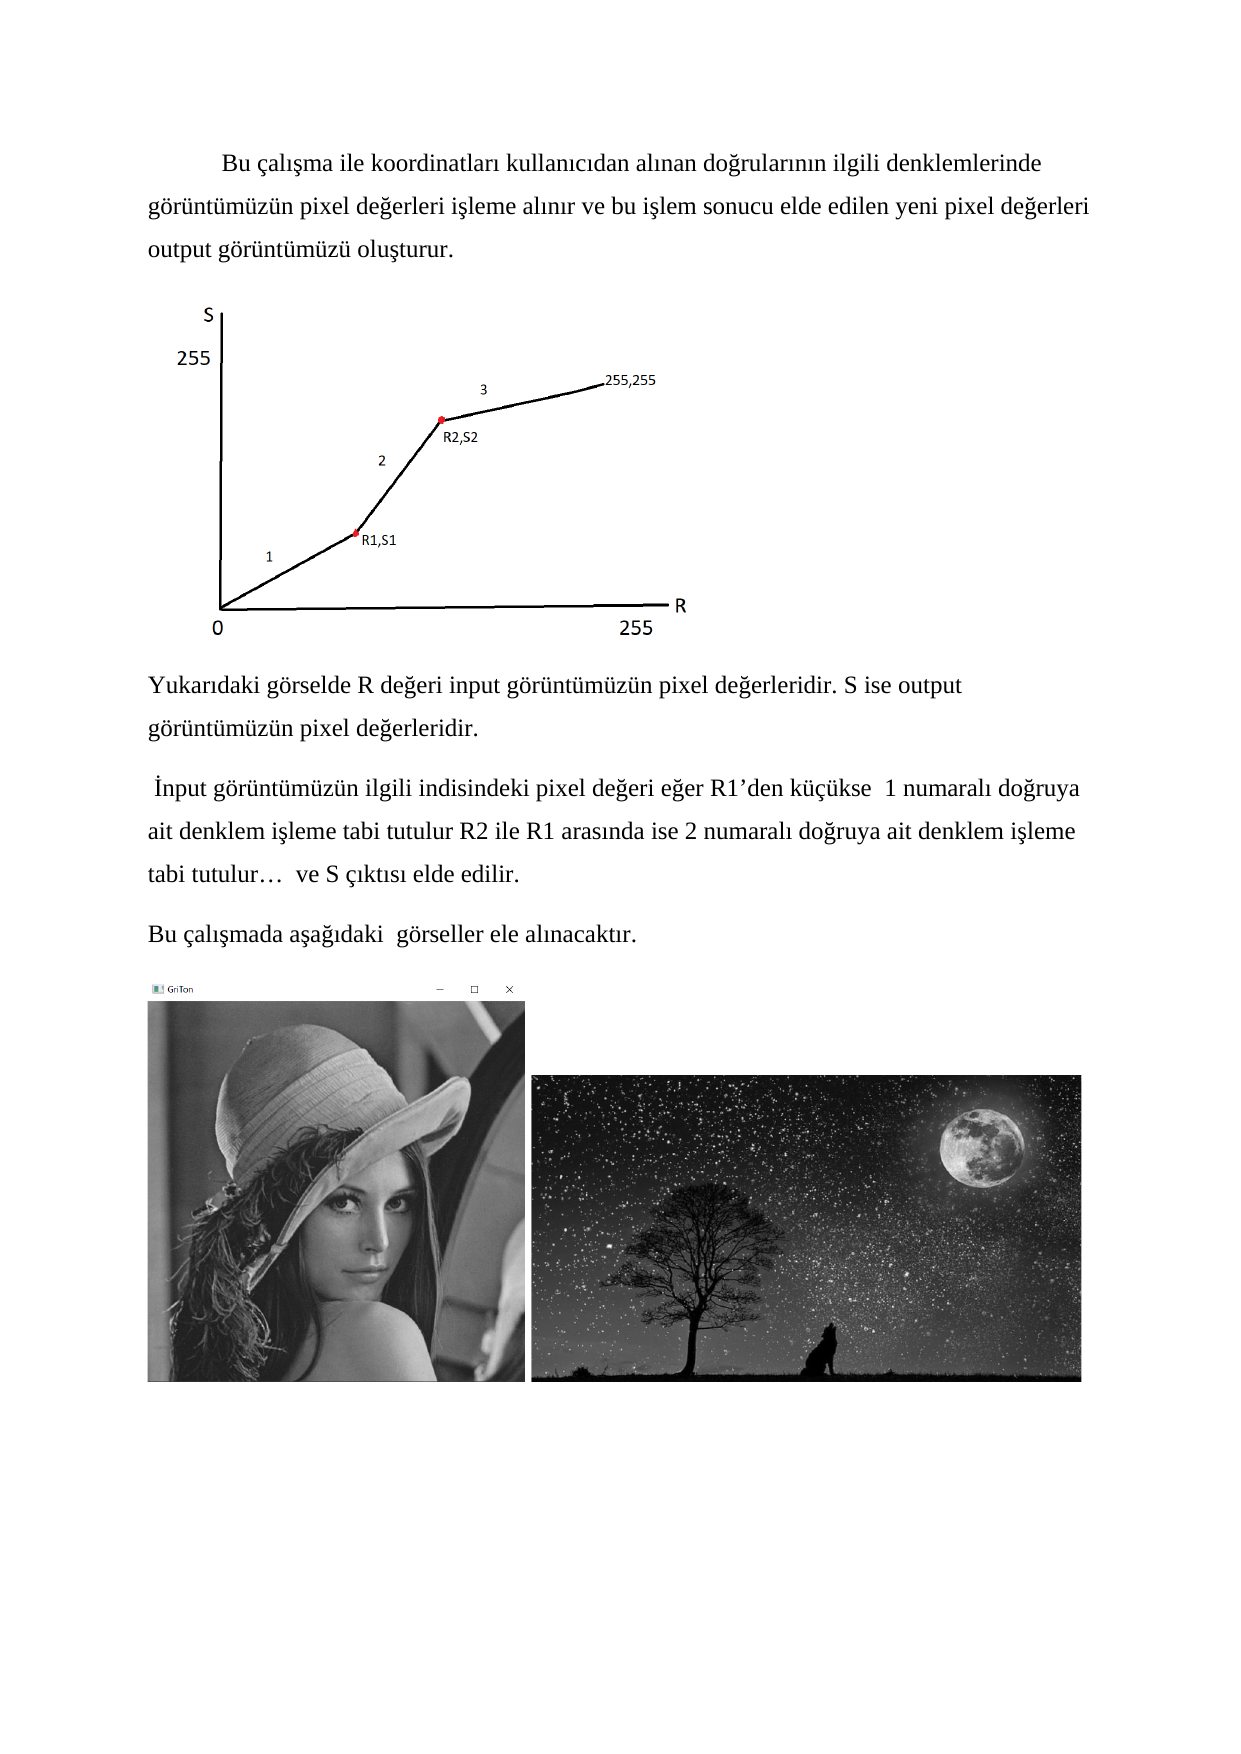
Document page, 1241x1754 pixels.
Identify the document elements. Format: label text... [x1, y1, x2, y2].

text Bu çalışma ile koordinatları kullanıcıdan alınan doğrularının ilgili denklemlerinde görüntümüzün pixel değerleri işleme alınır ve bu işlem sonucu elde edilen yeni pixel değerleri output görüntümüzü oluşturur. [148, 148, 1093, 263]
picture [531, 1075, 1082, 1382]
text İnput görüntümüzün ilgili indisindeki pixel değeri eğer R1’den küçükse 1 numaralı doğruya ait denklem işleme tabi tutulur R2 ile R1 arasında ise 2 numaralı doğruya ait denklem işleme tabi tutulur… ve S çıktısı elde edilir. [148, 773, 1093, 888]
text Yukarıdaki görselde R değeri input görüntümüzün pixel değerleridir. S ise output görüntümüzün pixel değerleridir. [148, 670, 1093, 742]
picture [147, 293, 760, 652]
text Bu çalışmada aşağıdaki görseller ele alınacaktır. [148, 919, 1093, 948]
picture [147, 978, 525, 1382]
